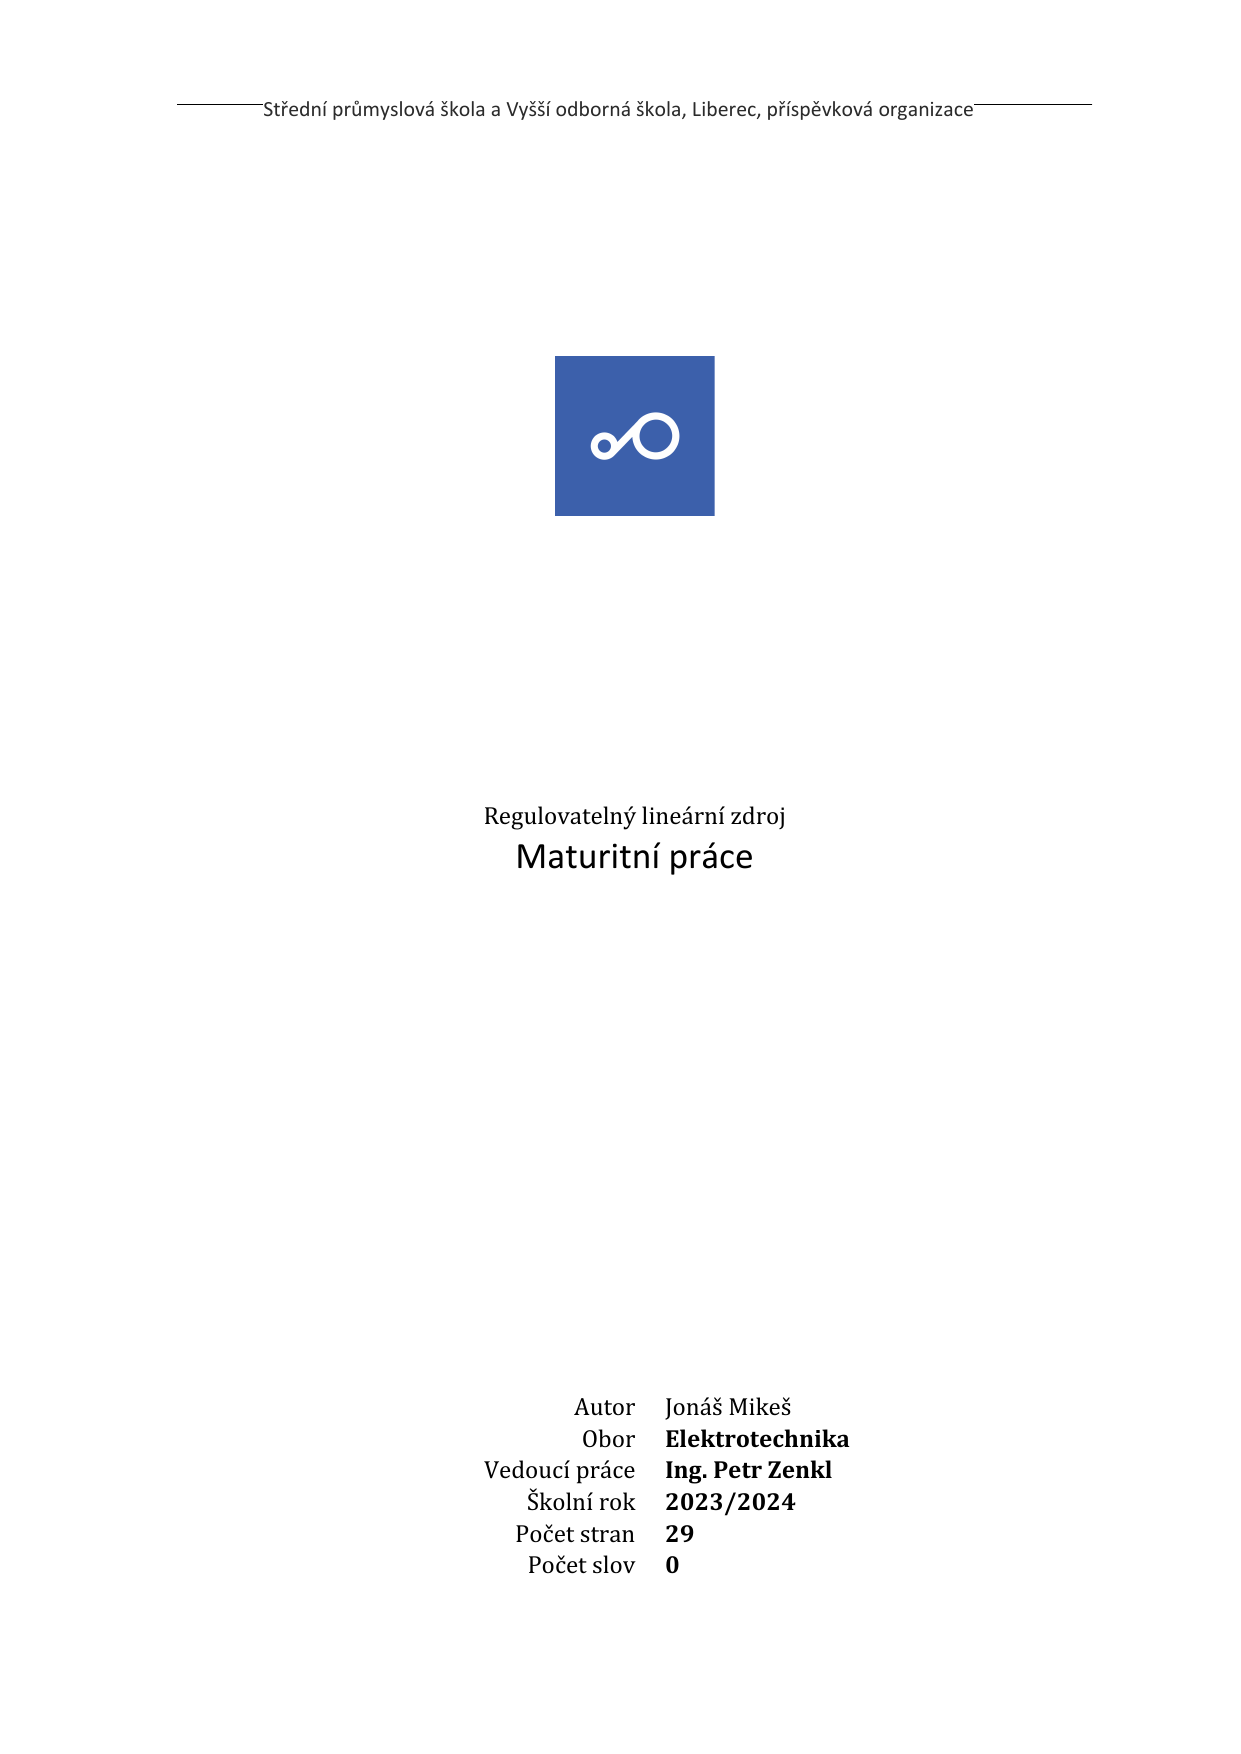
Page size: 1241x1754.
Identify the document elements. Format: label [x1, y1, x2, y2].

picture [555, 356, 715, 516]
